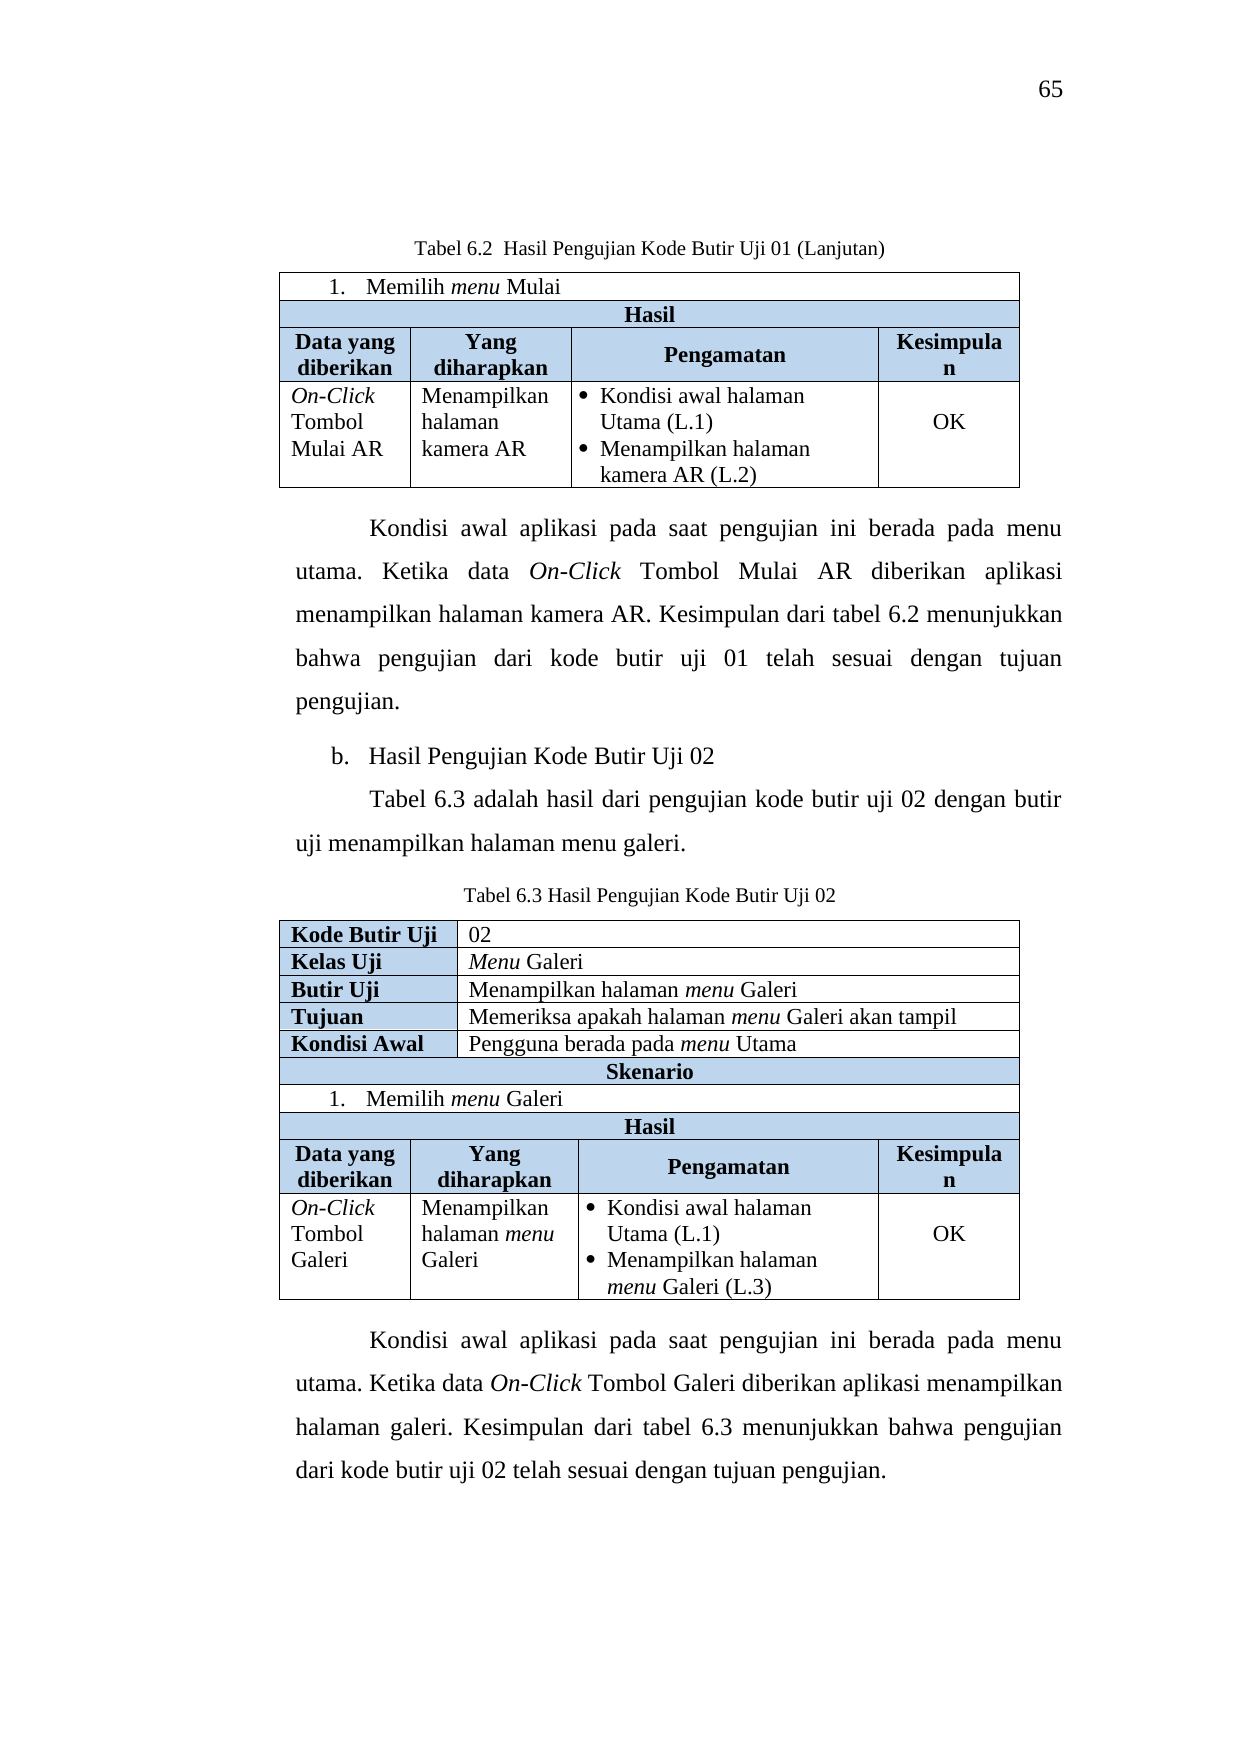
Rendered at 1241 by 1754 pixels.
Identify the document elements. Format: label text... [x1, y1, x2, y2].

table_cell Yang diharapkan [411, 1140, 578, 1193]
table_cell On-Click Tombol Mulai AR [280, 382, 410, 487]
text Tabel 6.2 Hasil Pengujian Kode Butir Uji 01 (Lanjutan) [236, 236, 1063, 260]
table_cell Butir Uji [280, 976, 457, 1002]
table_cell Kelas Uji [280, 948, 457, 975]
table_cell Menampilkan halaman kamera AR [411, 382, 571, 487]
text Tabel 6.3 adalah hasil dari pengujian kode butir uji 02 dengan butir uji menampilkan halaman menu galeri. [295, 784, 1063, 856]
text Tabel 6.3 Hasil Pengujian Kode Butir Uji 02 [236, 883, 1063, 907]
table_cell Pengamatan [579, 1140, 878, 1193]
table_header 02 [458, 921, 1019, 947]
text Kondisi awal aplikasi pada saat pengujian ini berada pada menu utama. Ketika data On-Click Tombol Mulai AR diberikan aplikasi menampilkan halaman kamera AR. Kesimpulan dari tabel 6.2 menunjukkan bahwa pengujian dari kode butir uji 01 telah sesuai dengan tujuan pengujian. [295, 513, 1063, 714]
table_cell Kesimpulan [879, 1140, 1019, 1193]
table_cell Memeriksa apakah halaman menu Galeri akan tampil [458, 1003, 1019, 1029]
table_cell Skenario [280, 1058, 1019, 1084]
table_header Kode Butir Uji [280, 921, 457, 947]
table_cell Kondisi awal halaman Utama (L.1) Menampilkan halaman kamera AR (L.2) [572, 382, 878, 487]
table_cell Yang diharapkan [411, 328, 571, 381]
table_cell Kondisi Awal [280, 1031, 457, 1057]
table_cell Menu Galeri [458, 948, 1019, 975]
text Kondisi awal aplikasi pada saat pengujian ini berada pada menu utama. Ketika data On-Click Tombol Galeri diberikan aplikasi menampilkan halaman galeri. Kesimpulan dari tabel 6.3 menunjukkan bahwa pengujian dari kode butir uji 02 telah sesuai dengan tujuan pengujian. [295, 1325, 1063, 1483]
table_cell Tujuan [280, 1003, 457, 1029]
table_cell Hasil [280, 1113, 1019, 1139]
table_cell Data yang diberikan [280, 328, 410, 381]
table_cell Memilih menu Galeri [280, 1085, 1019, 1112]
table_cell OK [879, 1194, 1019, 1299]
table_cell Pengguna berada pada menu Utama [458, 1031, 1019, 1057]
table_cell Menampilkan halaman menu Galeri [411, 1194, 578, 1299]
table_cell Menampilkan halaman menu Galeri [458, 976, 1019, 1002]
table_cell Kesimpulan [879, 328, 1019, 381]
table_cell Kondisi awal halaman Utama (L.1) Menampilkan halaman menu Galeri (L.3) [579, 1194, 878, 1299]
list Hasil Pengujian Kode Butir Uji 02 [331, 741, 1063, 770]
table_cell Pengamatan [572, 328, 878, 381]
table_cell On-Click Tombol Galeri [280, 1194, 410, 1299]
table_cell OK [879, 382, 1019, 487]
table_cell Hasil [280, 301, 1019, 327]
table_header Memilih menu Mulai [280, 273, 1019, 300]
table_cell Data yang diberikan [280, 1140, 410, 1193]
